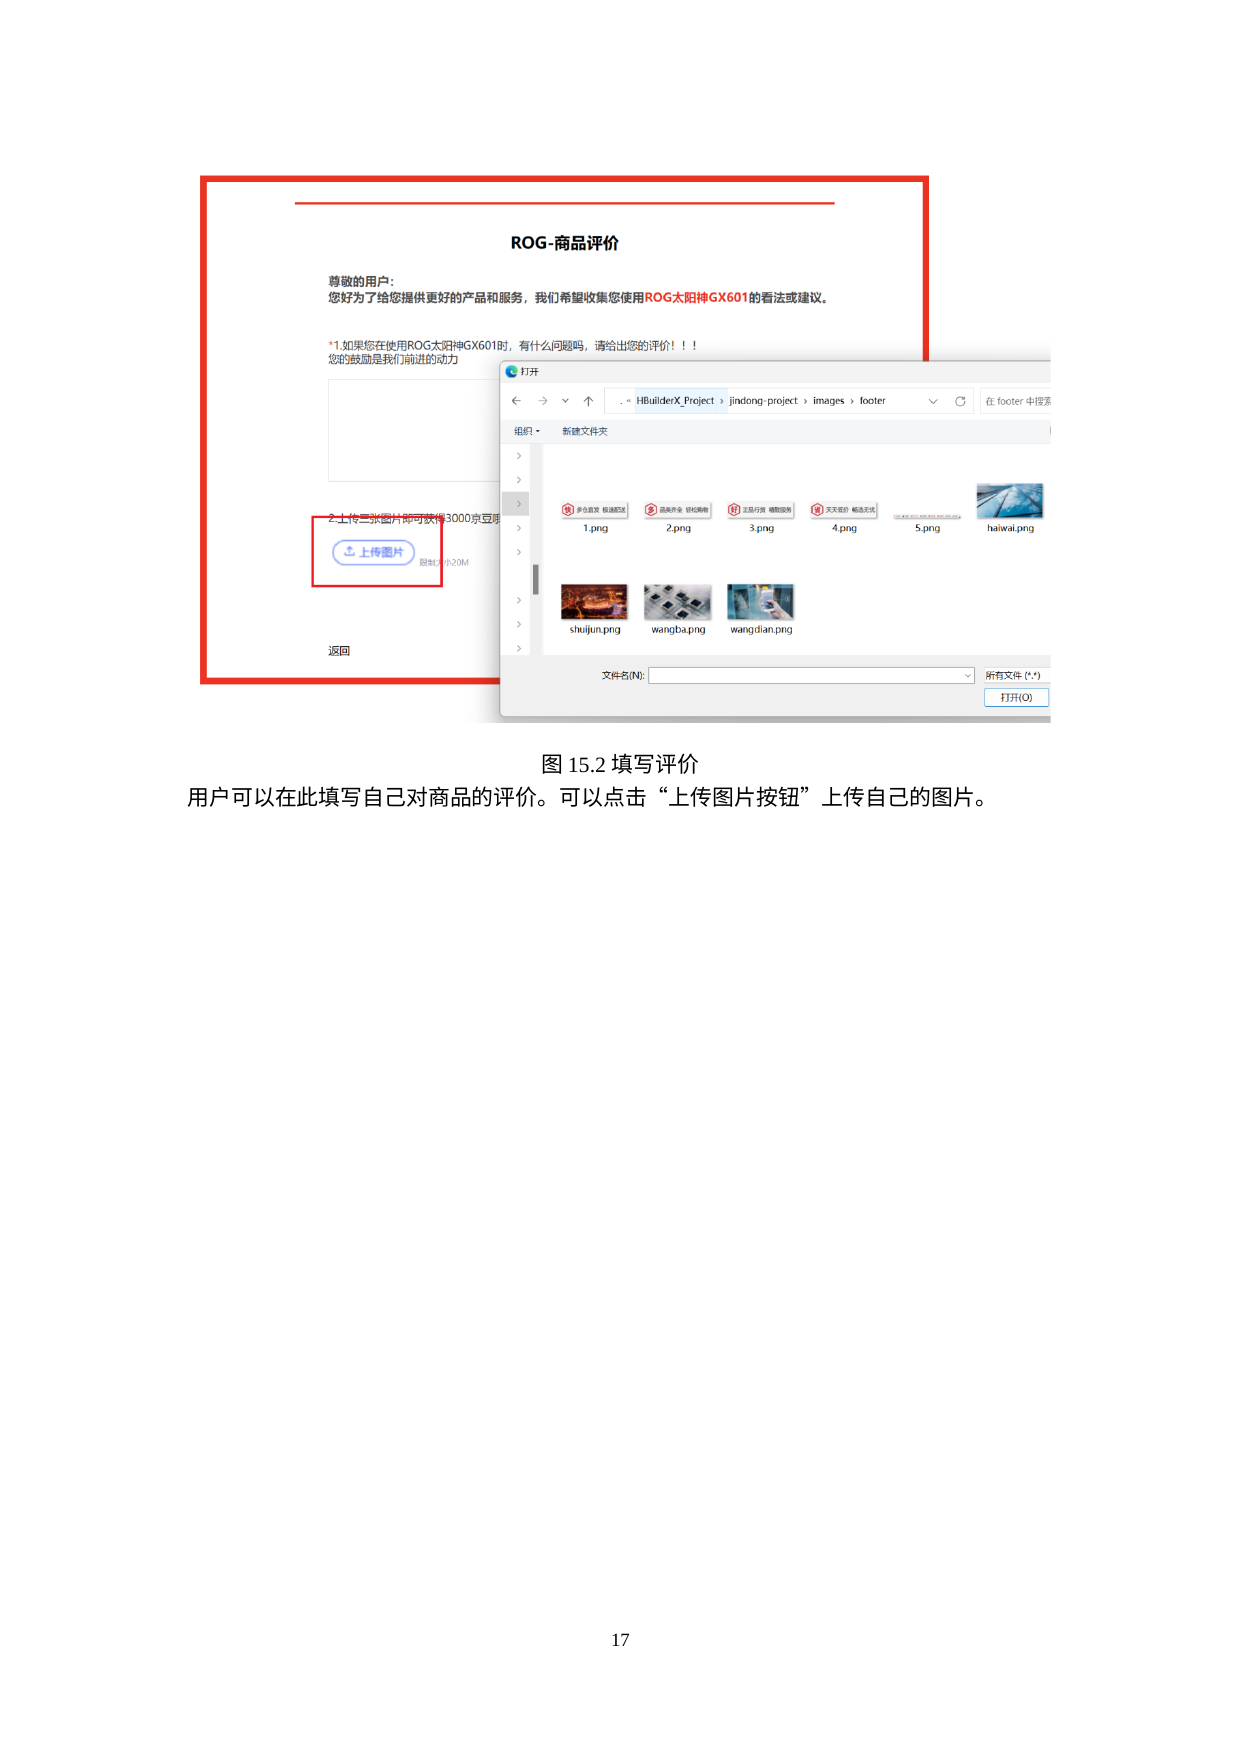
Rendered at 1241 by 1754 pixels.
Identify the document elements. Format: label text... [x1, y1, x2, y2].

list 用户可以在此填写自己对商品的评价。可以点击“上传图片按钮”上传自己的图片。 [187, 779, 1053, 812]
picture [187, 162, 1051, 723]
list 图15.2 填写评价 [187, 747, 1053, 779]
